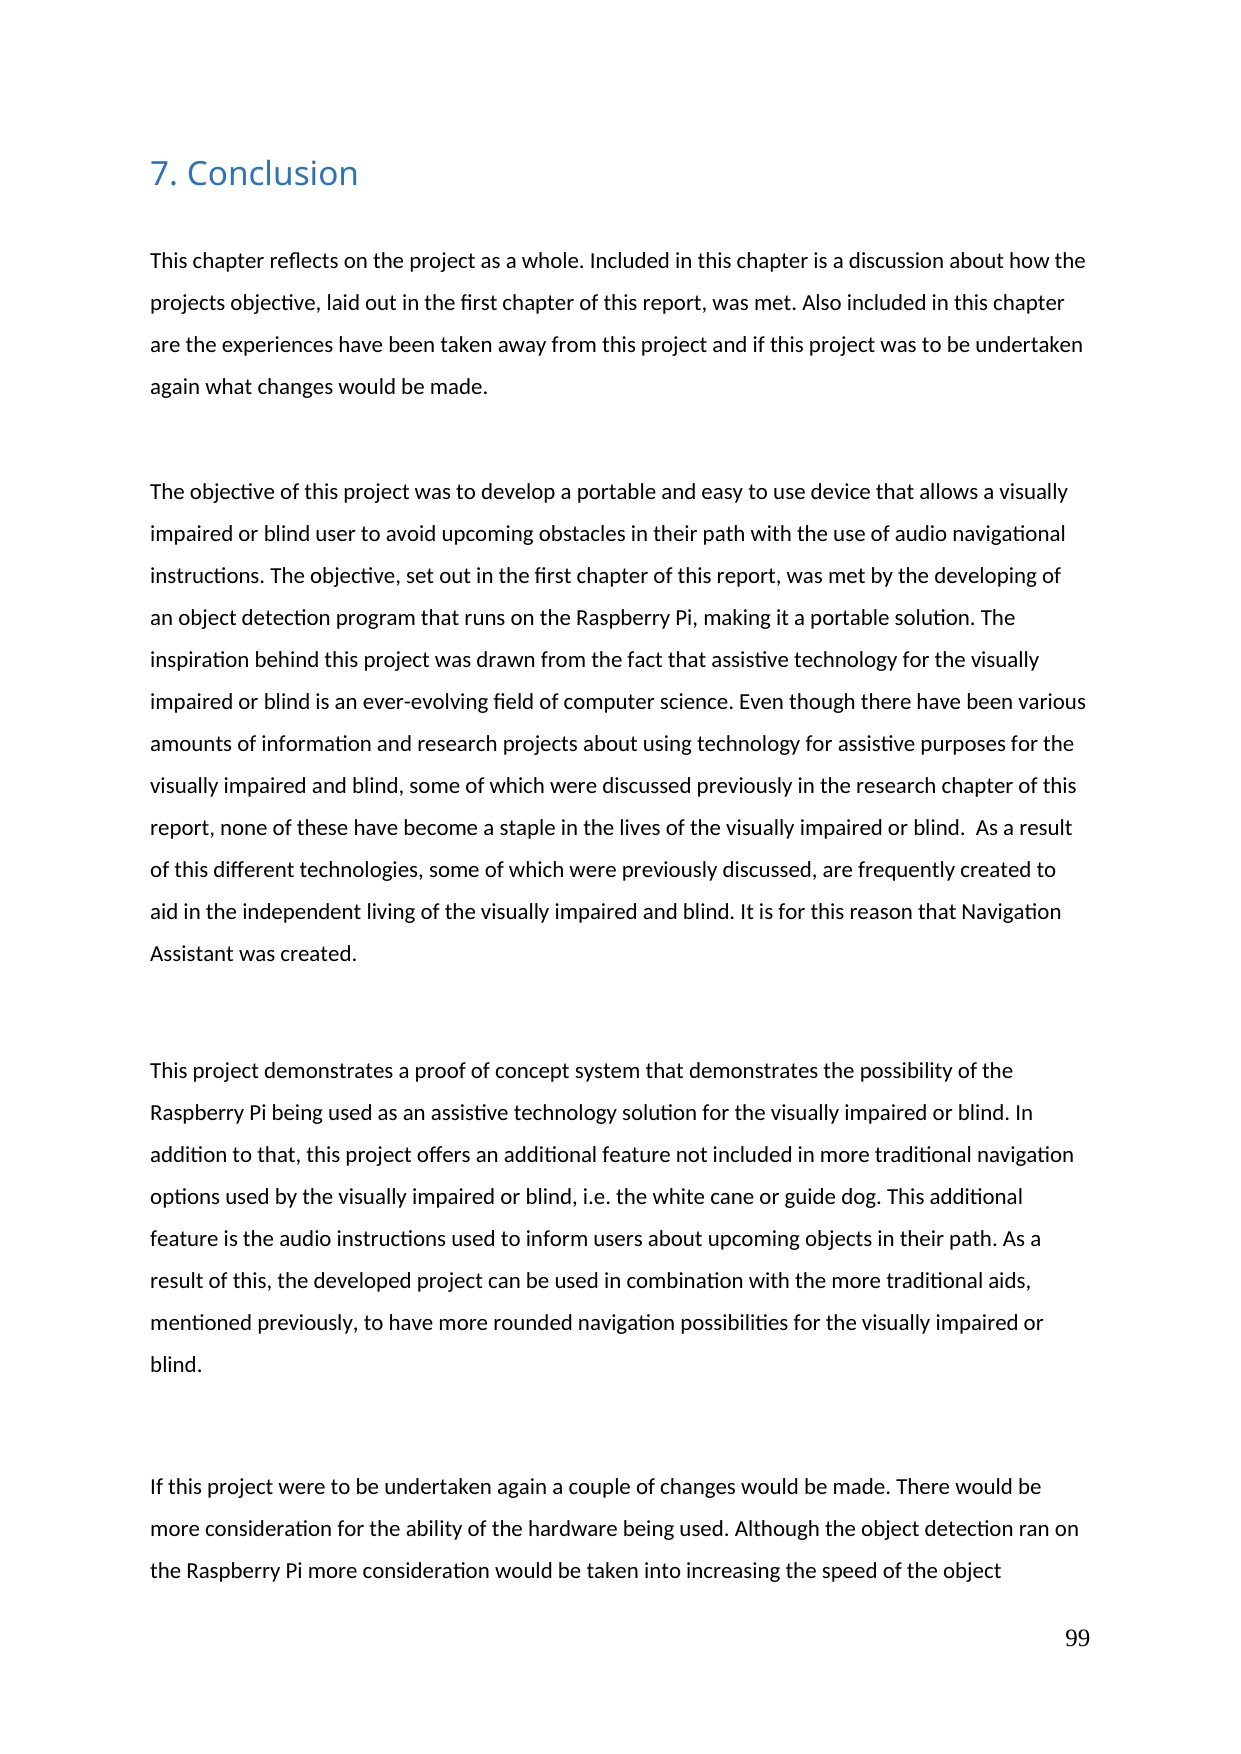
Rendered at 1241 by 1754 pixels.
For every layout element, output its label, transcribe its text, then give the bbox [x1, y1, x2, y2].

text This project demonstrates a proof of concept system that demonstrates the possibility of the Raspberry Pi being used as an assistive technology solution for the visually impaired or blind. In addition to that, this project offers an additional feature not included in more traditional navigation options used by the visually impaired or blind, i.e. the white cane or guide dog. This additional feature is the audio instructions used to inform users about upcoming objects in their path. As a result of this, the developed project can be used in combination with the more traditional aids, mentioned previously, to have more rounded navigation possibilities for the visually impaired or blind. [150, 1056, 1090, 1378]
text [150, 1472, 1090, 1584]
text This chapter reflects on the project as a whole. Included in this chapter is a discussion about how the projects objective, laid out in the first chapter of this report, was met. Also included in this chapter are the experiences have been taken away from this project and if this project was to be undertaken again what changes would be made. [150, 246, 1090, 400]
text The objective of this project was to develop a portable and easy to use device that allows a visually impaired or blind user to avoid upcoming obstacles in their path with the use of audio navigational instructions. The objective, set out in the first chapter of this report, was met by the developing of an object detection program that runs on the Raspberry Pi, making it a portable solution. The inspiration behind this project was drawn from the fact that assistive technology for the visually impaired or blind is an ever-evolving field of computer science. Even though there have been various amounts of information and research projects about using technology for assistive purposes for the visually impaired and blind, some of which were discussed previously in the research chapter of this report, none of these have become a staple in the lives of the visually impaired or blind. As a result of this different technologies, some of which were previously discussed, are frequently created to aid in the independent living of the visually impaired and blind. It is for this reason that Navigation Assistant was created. [150, 477, 1090, 967]
subtitle 7. Conclusion [150, 150, 1090, 195]
